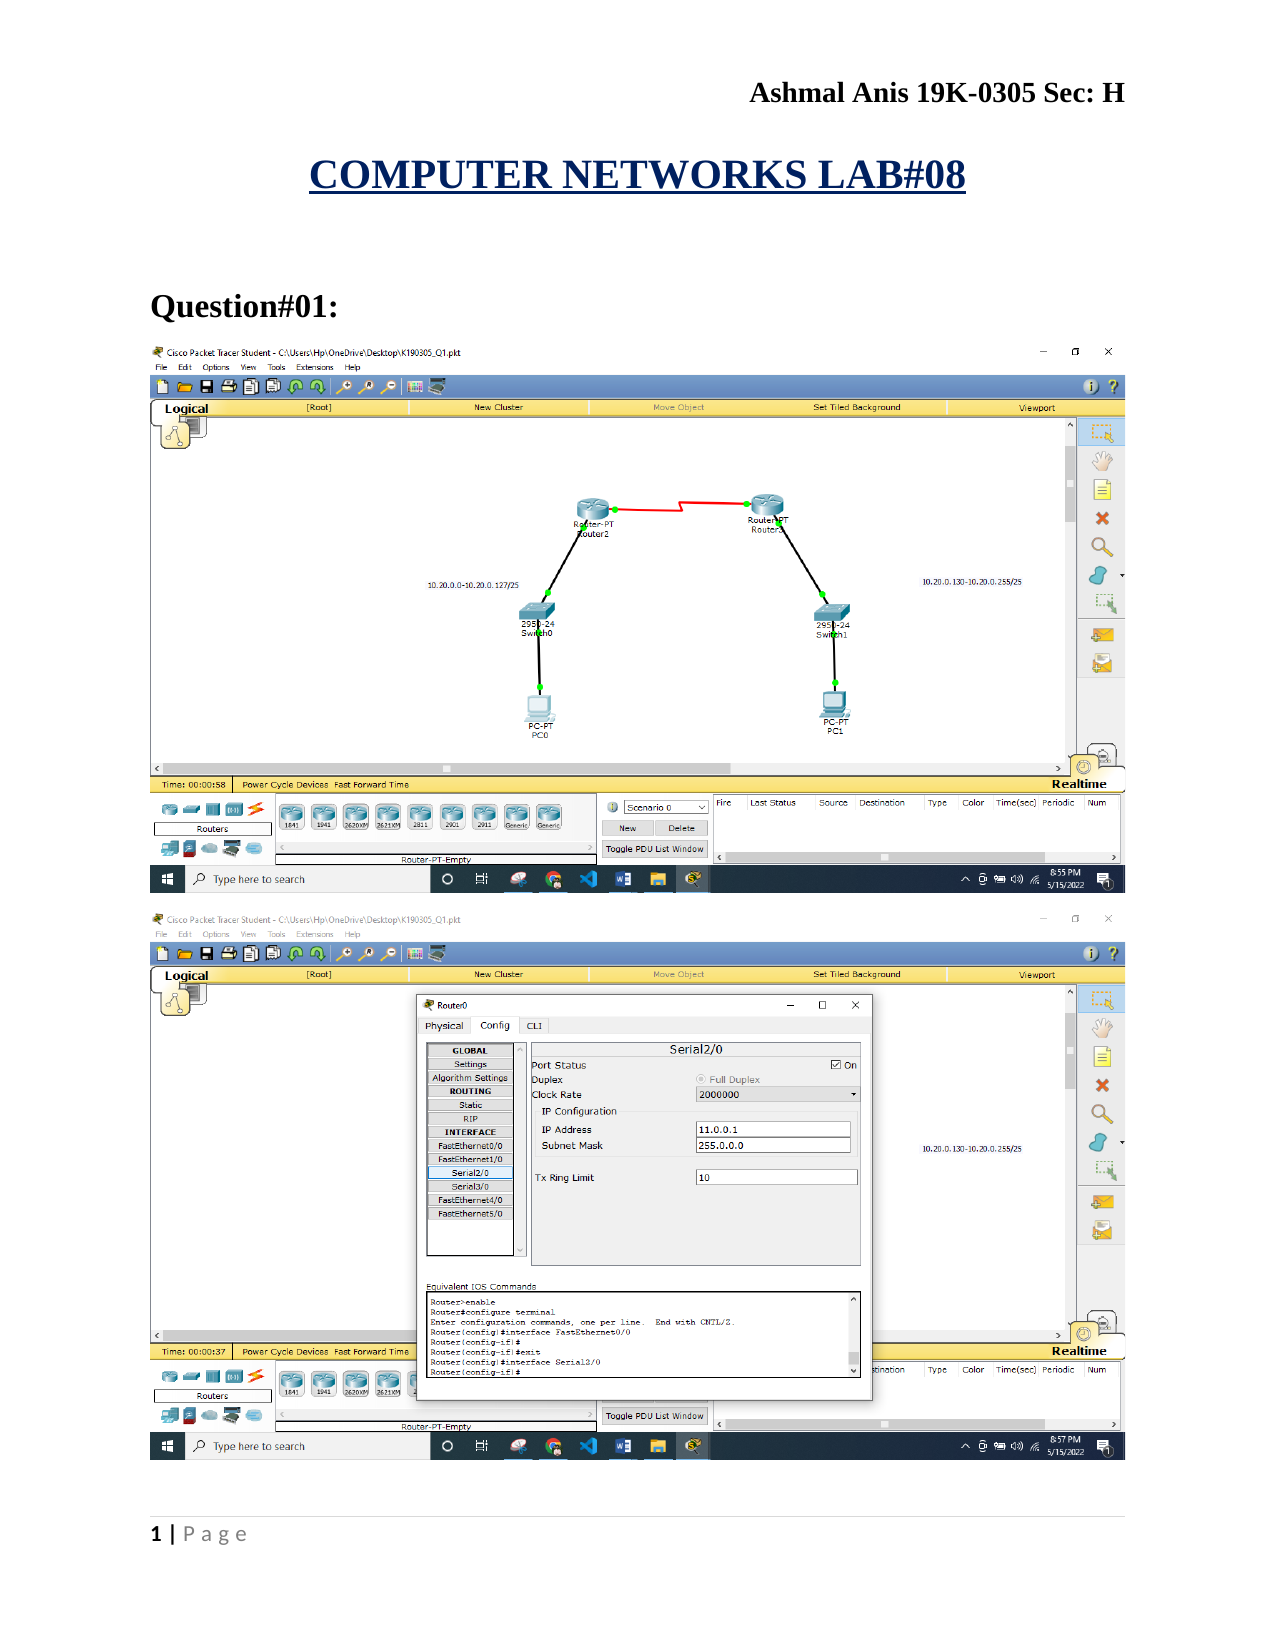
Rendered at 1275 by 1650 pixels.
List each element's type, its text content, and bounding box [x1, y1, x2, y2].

picture [150, 344, 1125, 893]
text COMPUTER NETWORKS LAB#08 [150, 150, 1125, 198]
picture [150, 911, 1125, 1460]
text Question#01: [150, 287, 1125, 325]
